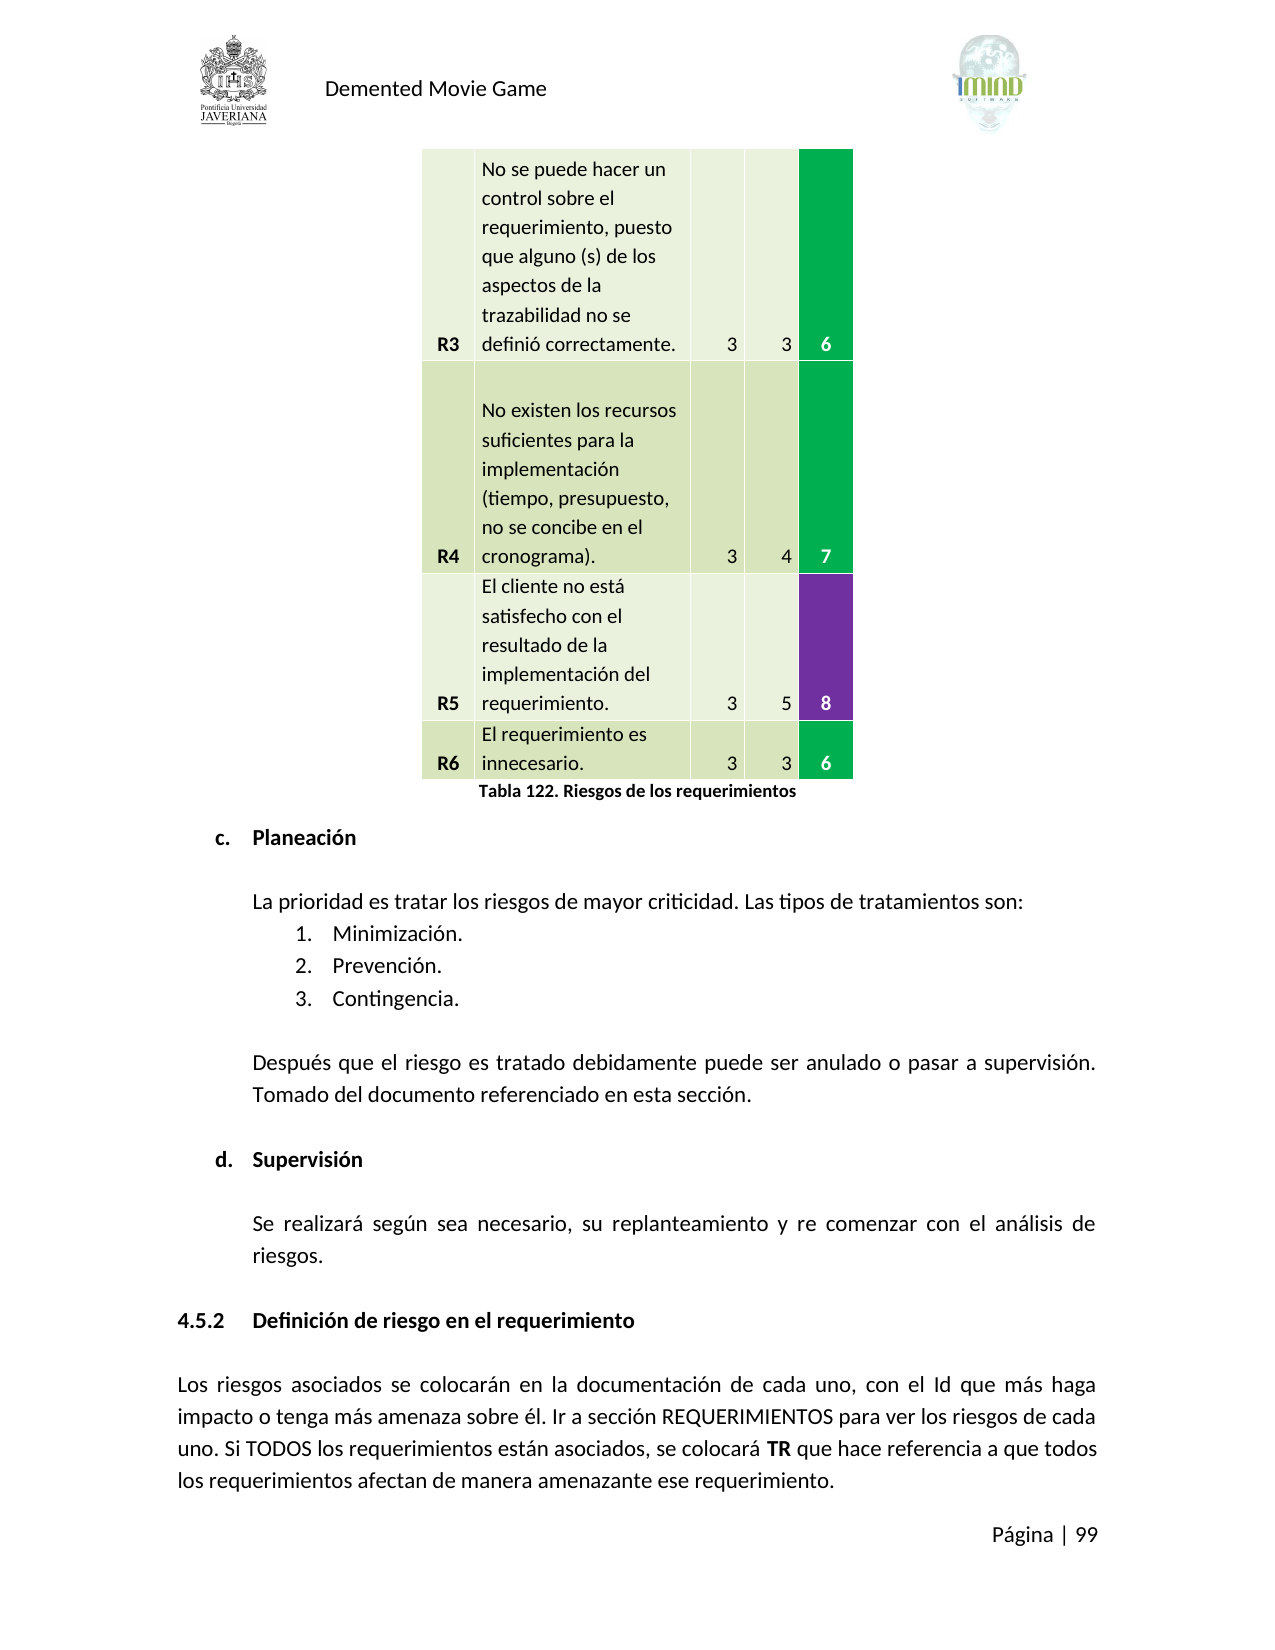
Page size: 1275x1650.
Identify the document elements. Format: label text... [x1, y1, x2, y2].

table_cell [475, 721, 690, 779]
list Definición de riesgo en el requerimiento [177, 1306, 1098, 1334]
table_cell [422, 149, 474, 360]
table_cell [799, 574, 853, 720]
list Contingencia. [295, 984, 1098, 1012]
list Supervisión [215, 1145, 1098, 1173]
list Minimización. [295, 919, 1098, 947]
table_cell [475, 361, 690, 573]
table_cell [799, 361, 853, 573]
text Después que el riesgo es tratado debidamente puede ser anulado o pasar a supervisión. Tomado del documento referenciado en esta sección. [252, 1048, 1098, 1108]
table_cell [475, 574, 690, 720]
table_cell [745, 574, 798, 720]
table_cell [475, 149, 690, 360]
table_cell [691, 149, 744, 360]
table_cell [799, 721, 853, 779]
list Prevención. [295, 952, 1098, 980]
list La prioridad es tratar los riesgos de mayor criticidad. Las tipos de tratamientos son: [252, 887, 1098, 915]
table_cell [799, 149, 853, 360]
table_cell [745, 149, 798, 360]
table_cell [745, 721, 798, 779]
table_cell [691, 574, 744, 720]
list Planeación [215, 823, 1098, 851]
picture [951, 35, 1033, 138]
list Se realizará según sea necesario, su replanteamiento y re comenzar con el análisis de riesgos. [252, 1209, 1098, 1269]
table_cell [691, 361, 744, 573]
text Los riesgos asociados se colocarán en la documentación de cada uno, con el Id que más haga impacto o tenga más amenaza sobre él. Ir a sección REQUERIMIENTOS para ver los riesgos de cada uno. Si TODOS los requerimientos están asociados, se colocará TR que hace referencia a que todos los requerimientos afectan de manera amenazante ese requerimiento. [177, 1370, 1098, 1495]
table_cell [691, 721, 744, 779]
picture [200, 35, 267, 126]
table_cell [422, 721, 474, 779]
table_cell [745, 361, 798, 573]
text Tabla 122. Riesgos de los requerimientos [177, 779, 1098, 802]
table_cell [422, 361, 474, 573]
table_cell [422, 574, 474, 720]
